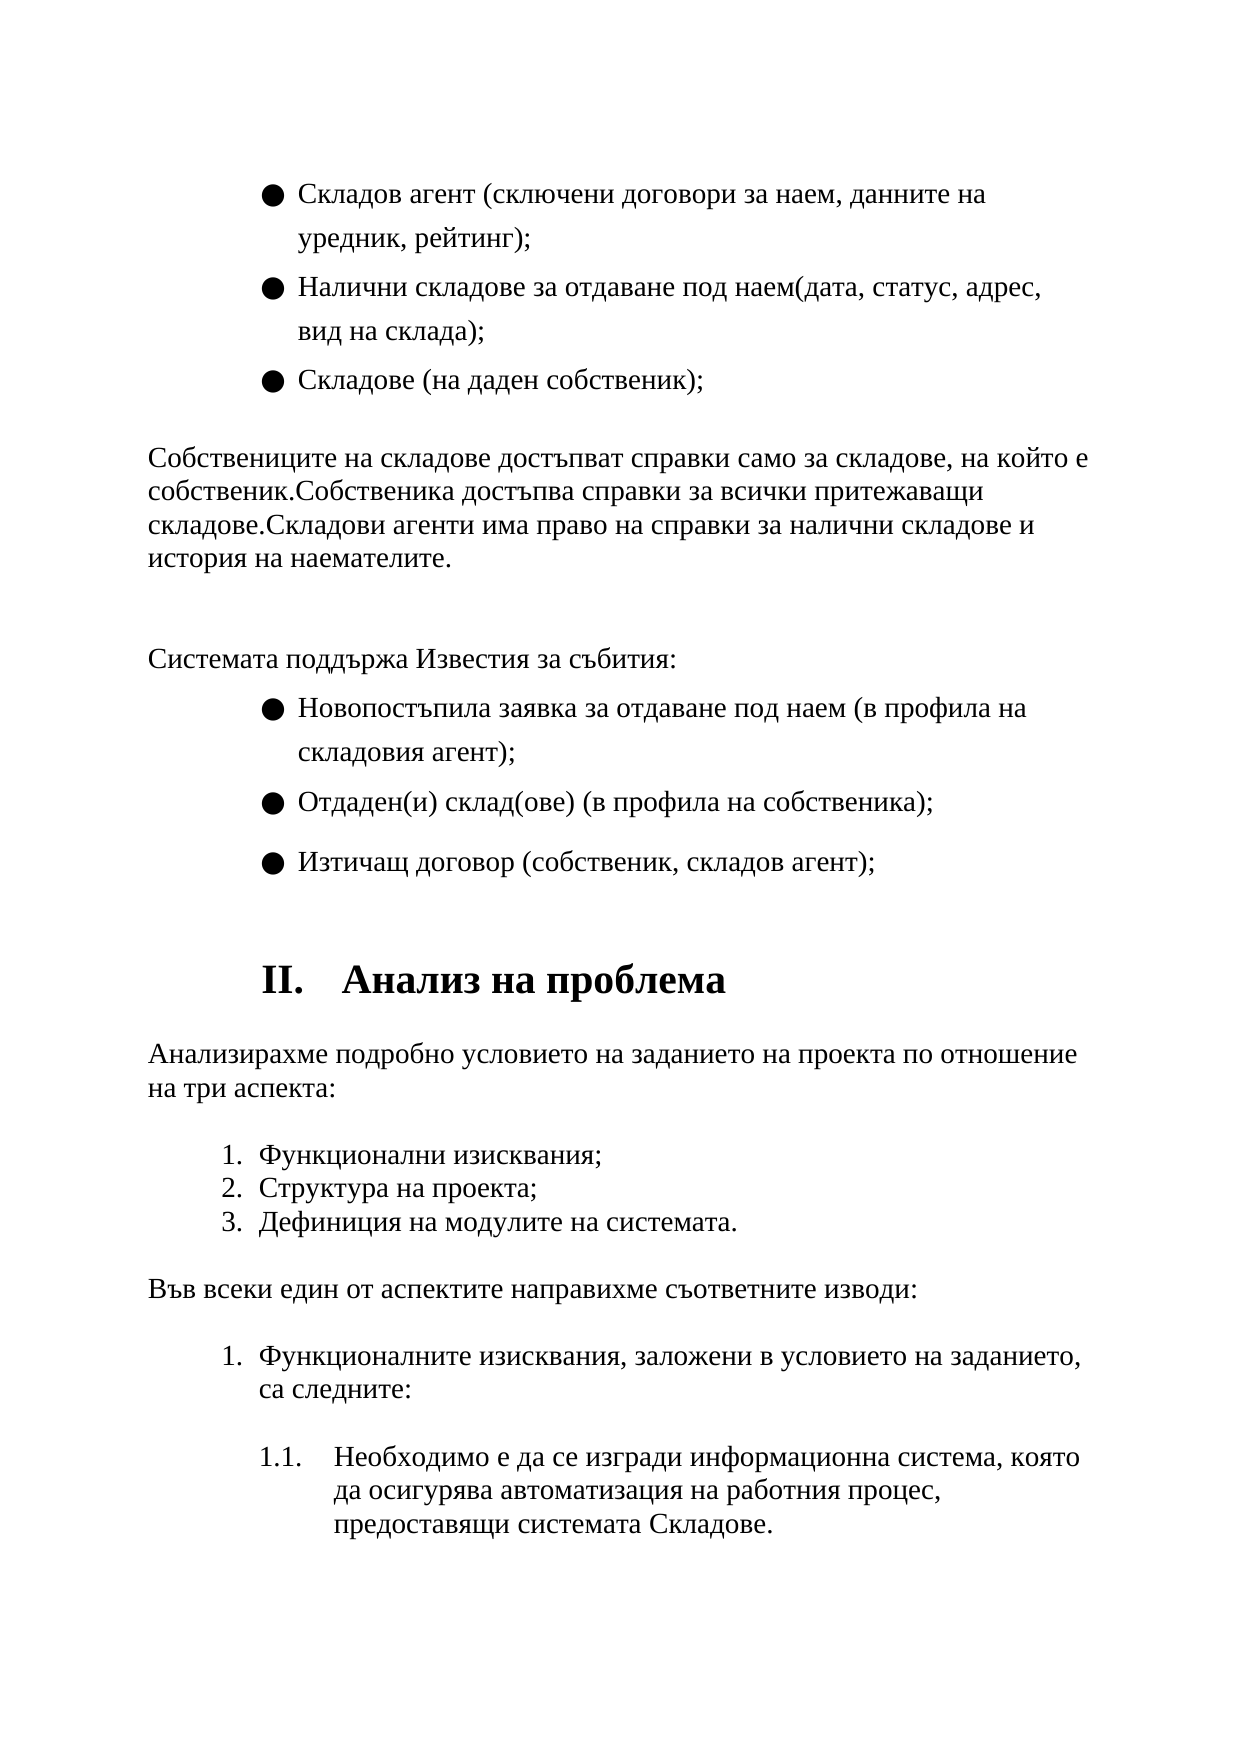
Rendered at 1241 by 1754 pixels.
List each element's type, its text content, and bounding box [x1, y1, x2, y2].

list Функционални изисквания; [221, 1137, 1093, 1170]
text Анализирахме подробно условието на заданието на проекта по отношение на три аспекта: [148, 1036, 1093, 1103]
list Анализ на проблема [304, 955, 1093, 1003]
list Налични складове за отдаване под наем(дата, статус, адрес, вид на склада); [260, 253, 1093, 347]
list Изтичащ договор (собственик, складов агент); [260, 828, 1093, 888]
list Складов агент (сключени договори за наем, данните на уредник, рейтинг); [260, 160, 1093, 253]
list Необходимо е да се изгради информационна система, която да осигурява автоматизация на работния процес, предоставящи системата Складове. [258, 1439, 1093, 1573]
list Структура на проекта; [221, 1170, 1093, 1204]
list Складове (на даден собственик); [260, 347, 1093, 406]
text Системата поддържа Известия за събития: [148, 641, 1093, 675]
list Функционалните изисквания, заложени в условието на заданието, са следните: [221, 1338, 1093, 1439]
text Във всеки един от аспектите направихме съответните изводи: [148, 1271, 1093, 1304]
list Отдаден(и) склад(ове) (в профила на собственика); [260, 768, 1093, 828]
text Собствениците на складове достъпват справки само за складове, на който е собственик.Собственика достъпва справки за всички притежаващи складове.Складови агенти има право на справки за налични складове и история на наемателите. [148, 440, 1093, 574]
list Новопостъпила заявка за отдаване под наем (в профила на складовия агент); [260, 675, 1093, 768]
list Дефиниция на модулите на системата. [221, 1204, 1093, 1237]
